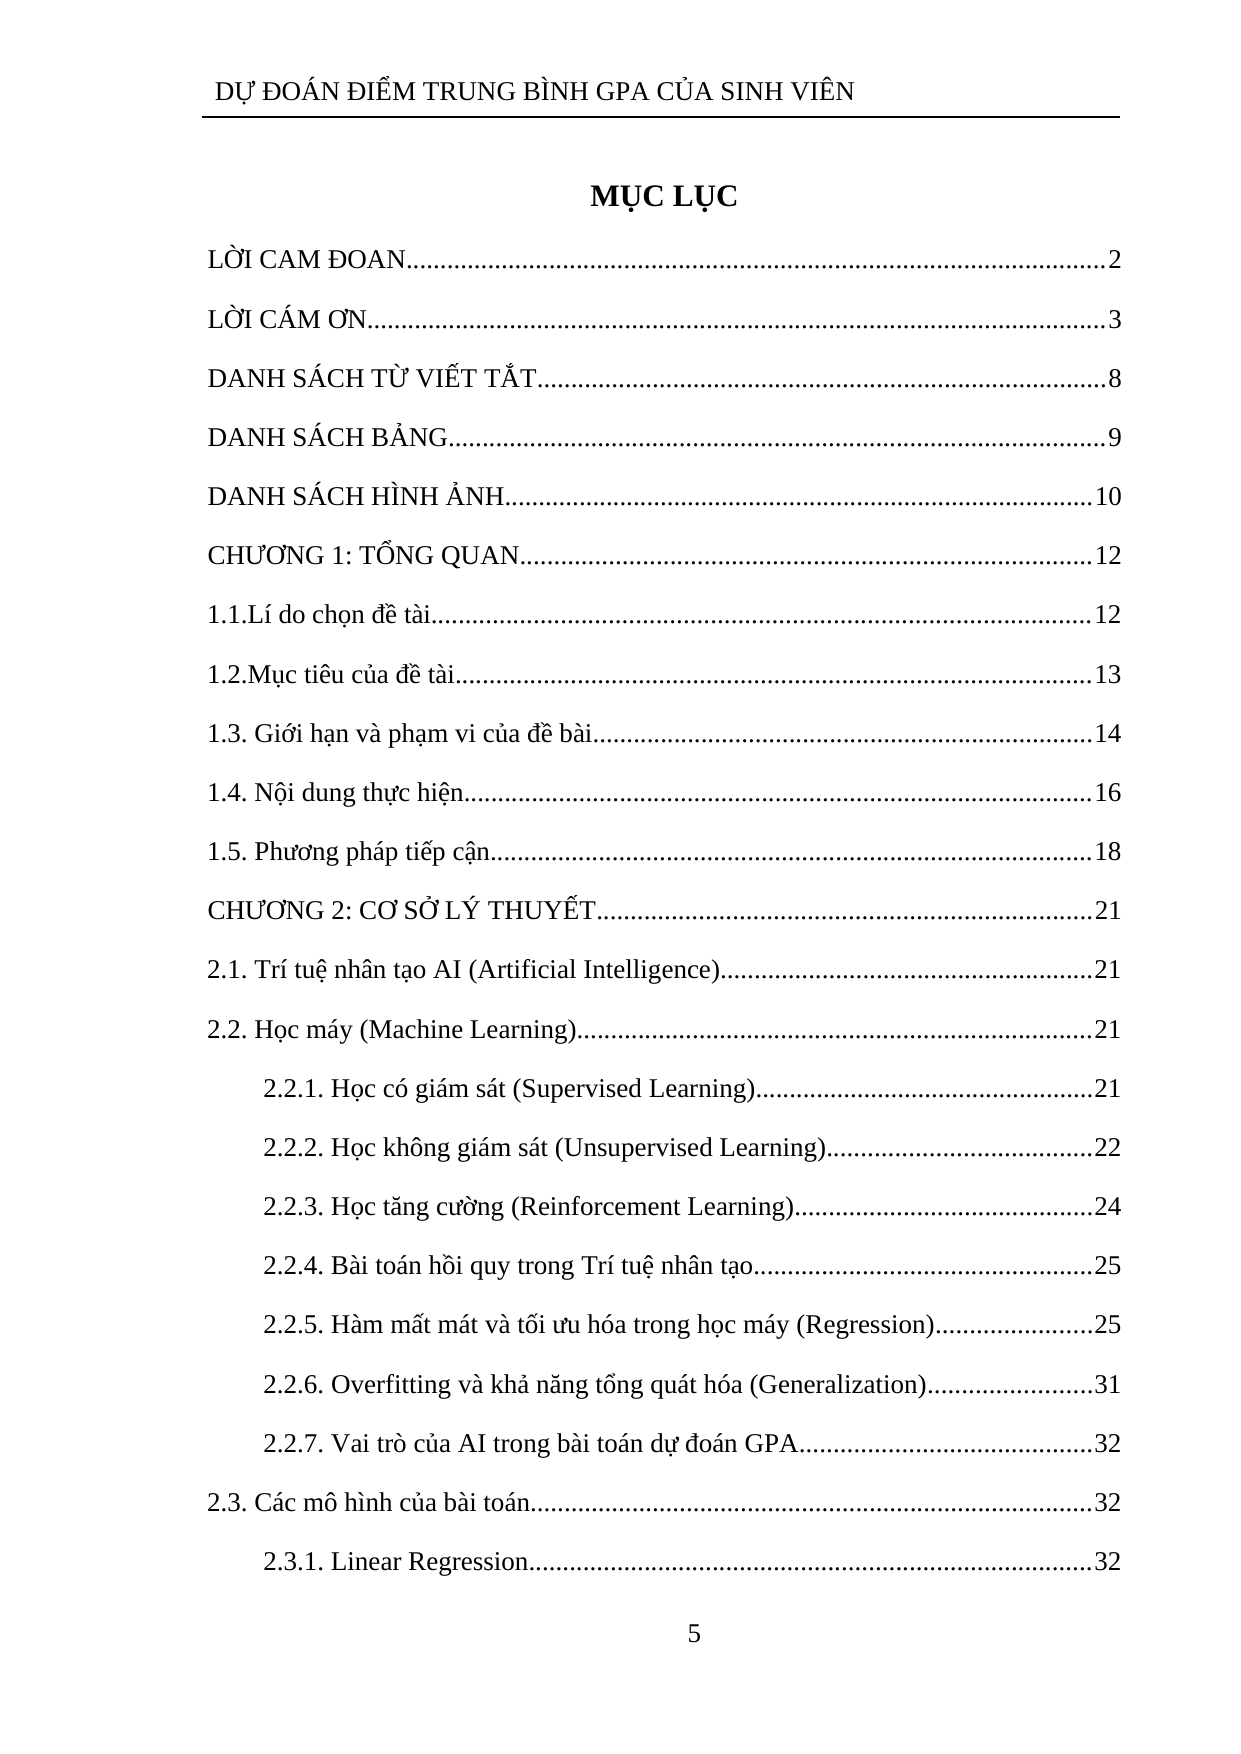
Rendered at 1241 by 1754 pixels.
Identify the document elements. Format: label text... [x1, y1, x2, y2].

text 1.2.Mục tiêu của đề tài 13 [207, 658, 1122, 689]
text 2.2.6. Overfitting và khả năng tổng quát hóa (Generalization) 31 [207, 1368, 1122, 1399]
text CHƯƠNG 2: CƠ SỞ LÝ THUYẾT 21 [207, 894, 1122, 926]
text 2.2.3. Học tăng cường (Reinforcement Learning) 24 [207, 1190, 1122, 1221]
text 2.1. Trí tuệ nhân tạo AI (Artificial Intelligence) 21 [207, 953, 1122, 985]
text 2.3.1. Linear Regression 32 [207, 1545, 1122, 1576]
text DANH SÁCH HÌNH ẢNH 10 [207, 480, 1122, 511]
text 1.4. Nội dung thực hiện 16 [207, 776, 1122, 807]
text 1.1.Lí do chọn đề tài 12 [207, 598, 1122, 630]
text 2.3. Các mô hình của bài toán 32 [207, 1486, 1122, 1517]
text 1.5. Phương pháp tiếp cận 18 [207, 835, 1122, 866]
text 2.2.1. Học có giám sát (Supervised Learning) 21 [207, 1072, 1122, 1103]
text LỜI CAM ĐOAN 2 [207, 243, 1122, 275]
text MỤC LỤC [207, 177, 1122, 213]
text LỜI CÁM ƠN 3 [207, 303, 1122, 334]
text 2.2.5. Hàm mất mát và tối ưu hóa trong học máy (Regression) 25 [207, 1308, 1122, 1340]
text 2.2.7. Vai trò của AI trong bài toán dự đoán GPA 32 [207, 1427, 1122, 1458]
text 1.3. Giới hạn và phạm vi của đề bài 14 [207, 717, 1122, 748]
text 2.2.2. Học không giám sát (Unsupervised Learning) 22 [207, 1131, 1122, 1162]
text 2.2. Học máy (Machine Learning) 21 [207, 1013, 1122, 1044]
text 2.2.4. Bài toán hồi quy trong Trí tuệ nhân tạo 25 [207, 1249, 1122, 1281]
text CHƯƠNG 1: TỔNG QUAN 12 [207, 539, 1122, 571]
text DANH SÁCH BẢNG 9 [207, 421, 1122, 452]
text DANH SÁCH TỪ VIẾT TẮT 8 [207, 362, 1122, 393]
